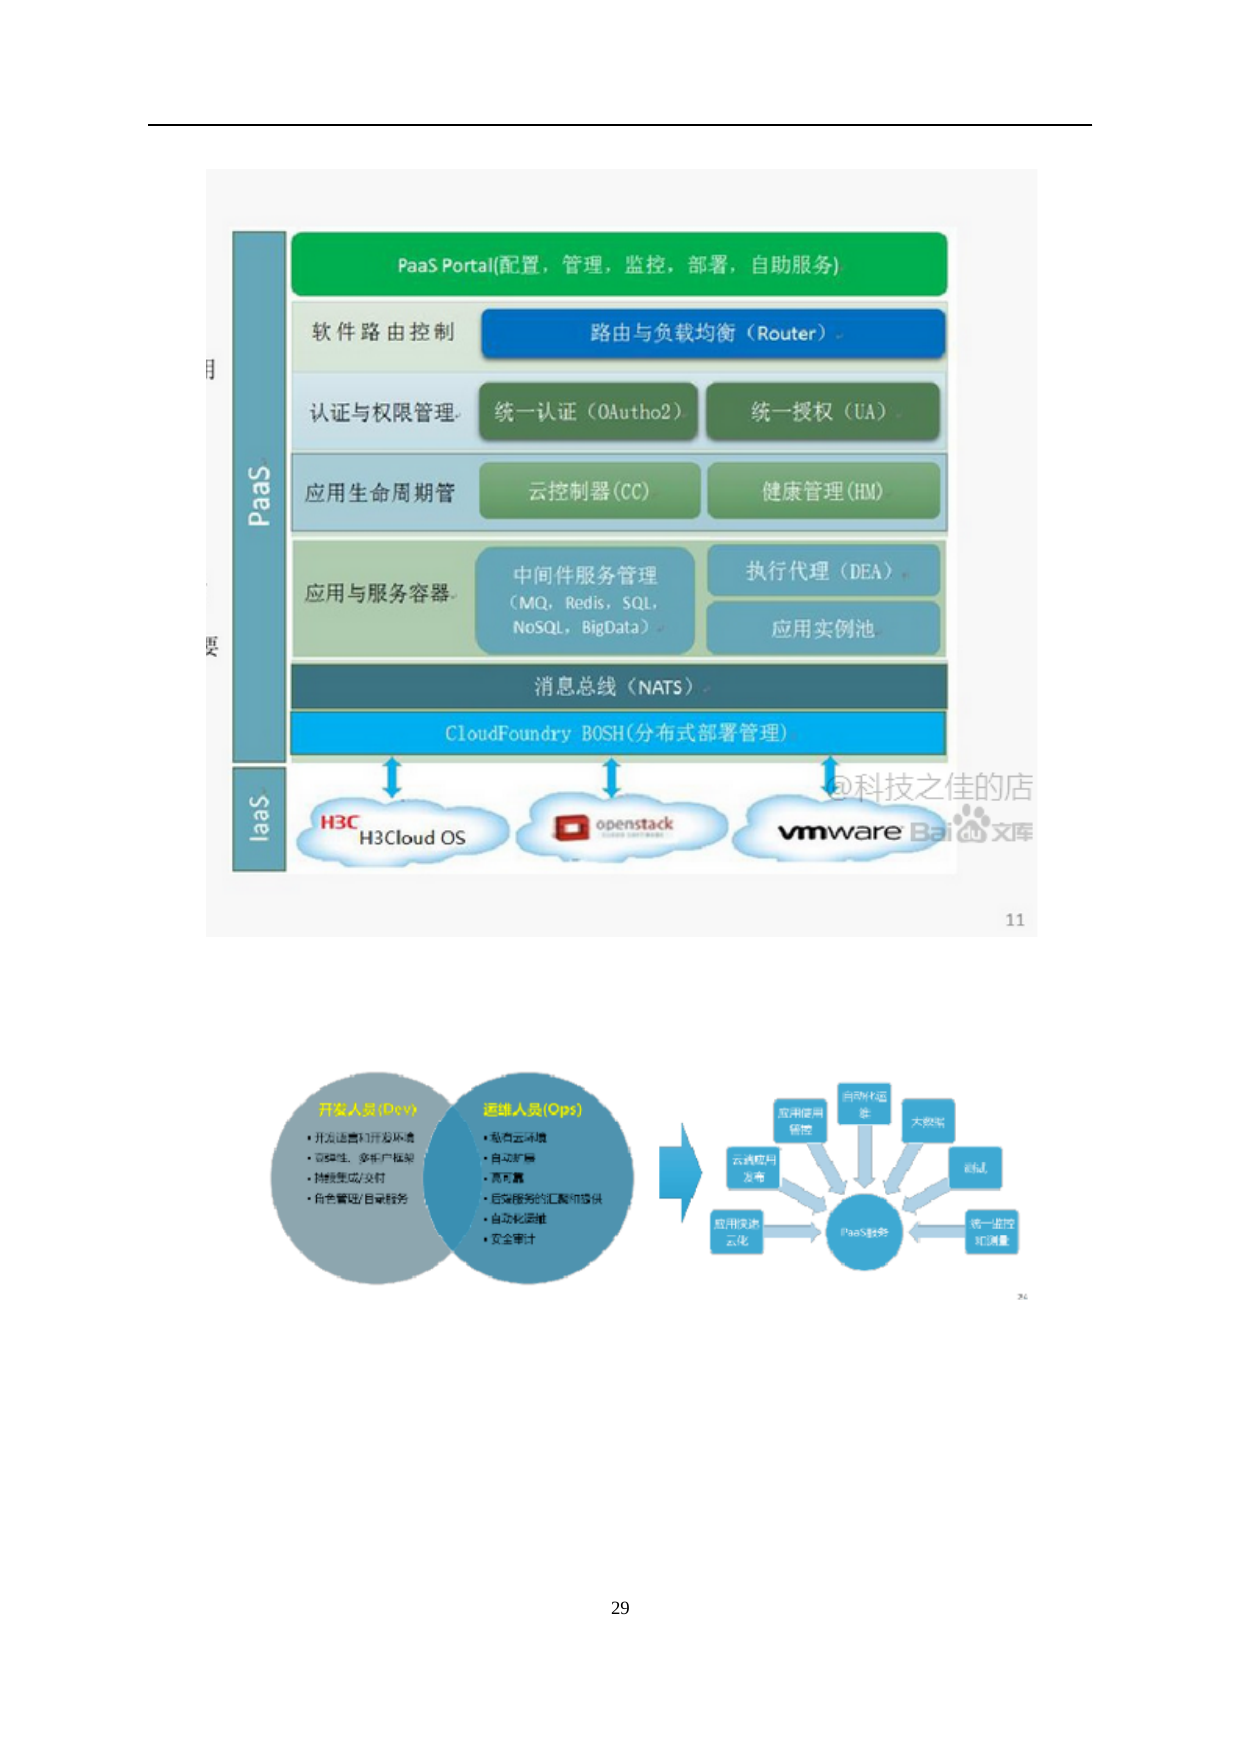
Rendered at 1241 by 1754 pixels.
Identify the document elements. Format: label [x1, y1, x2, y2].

picture [206, 1014, 1107, 1452]
picture [206, 169, 1072, 937]
